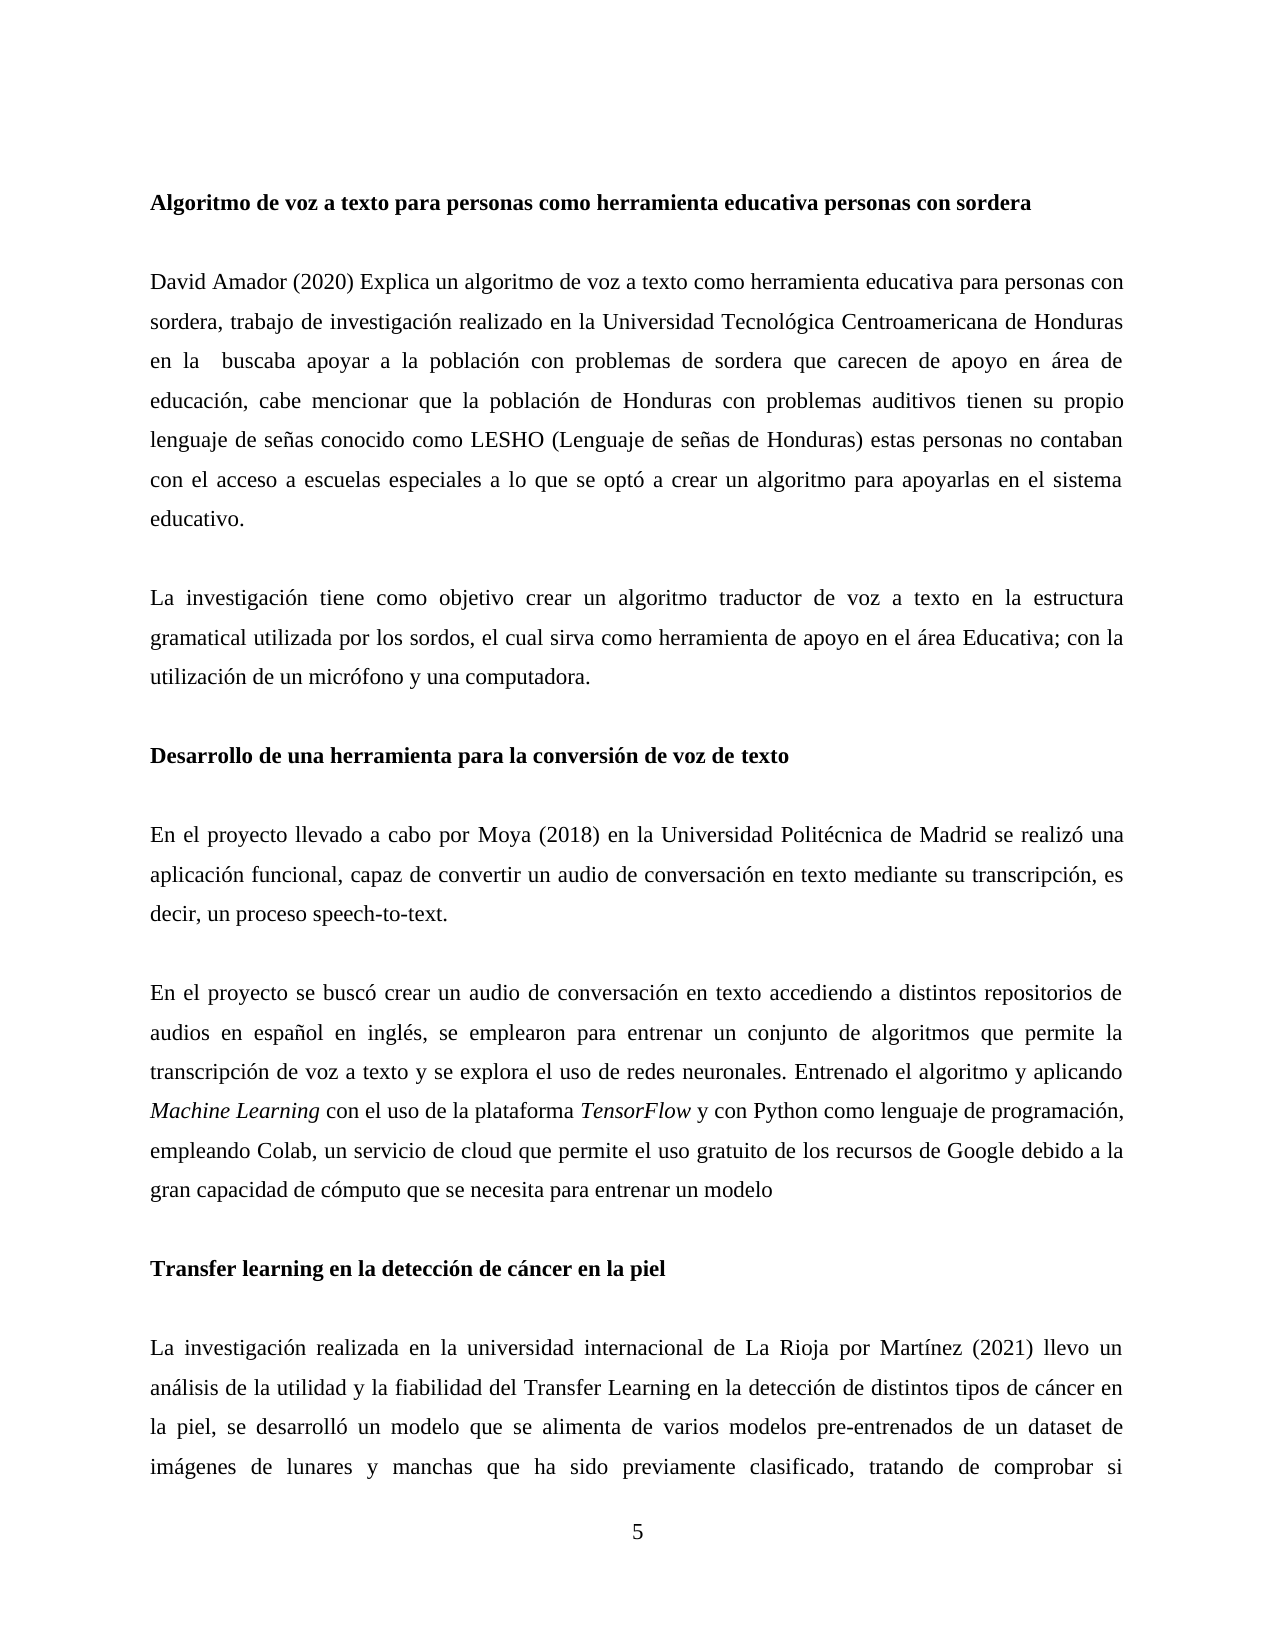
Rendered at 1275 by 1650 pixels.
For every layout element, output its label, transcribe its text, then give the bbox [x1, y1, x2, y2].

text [150, 1334, 1125, 1479]
text Algoritmo de voz a texto para personas como herramienta educativa personas con sordera [150, 189, 1125, 216]
text David Amador (2020) Explica un algoritmo de voz a texto como herramienta educativa para personas con sordera, trabajo de investigación realizado en la Universidad Tecnológica Centroamericana de Honduras en la buscaba apoyar a la población con problemas de sordera que carecen de apoyo en área de educación, cabe mencionar que la población de Honduras con problemas auditivos tienen su propio lenguaje de señas conocido como LESHO (Lenguaje de señas de Honduras) estas personas no contaban con el acceso a escuelas especiales a lo que se optó a crear un algoritmo para apoyarlas en el sistema educativo. [150, 268, 1125, 532]
text En el proyecto llevado a cabo por Moya (2018) en la Universidad Politécnica de Madrid se realizó una aplicación funcional, capaz de convertir un audio de conversación en texto mediante su transcripción, es decir, un proceso speech-to-text. [150, 821, 1125, 926]
text Transfer learning en la detección de cáncer en la piel [150, 1255, 1125, 1282]
text La investigación tiene como objetivo crear un algoritmo traductor de voz a texto en la estructura gramatical utilizada por los sordos, el cual sirva como herramienta de apoyo en el área Educativa; con la utilización de un micrófono y una computadora. [150, 584, 1125, 689]
text Desarrollo de una herramienta para la conversión de voz de texto [150, 742, 1125, 768]
text En el proyecto se buscó crear un audio de conversación en texto accediendo a distintos repositorios de audios en español en inglés, se emplearon para entrenar un conjunto de algoritmos que permite la transcripción de voz a texto y se explora el uso de redes neuronales. Entrenado el algoritmo y aplicando Machine Learning con el uso de la plataforma TensorFlow y con Python como lenguaje de programación, empleando Colab, un servicio de cloud que permite el uso gratuito de los recursos de Google debido a la gran capacidad de cómputo que se necesita para entrenar un modelo [150, 979, 1125, 1203]
